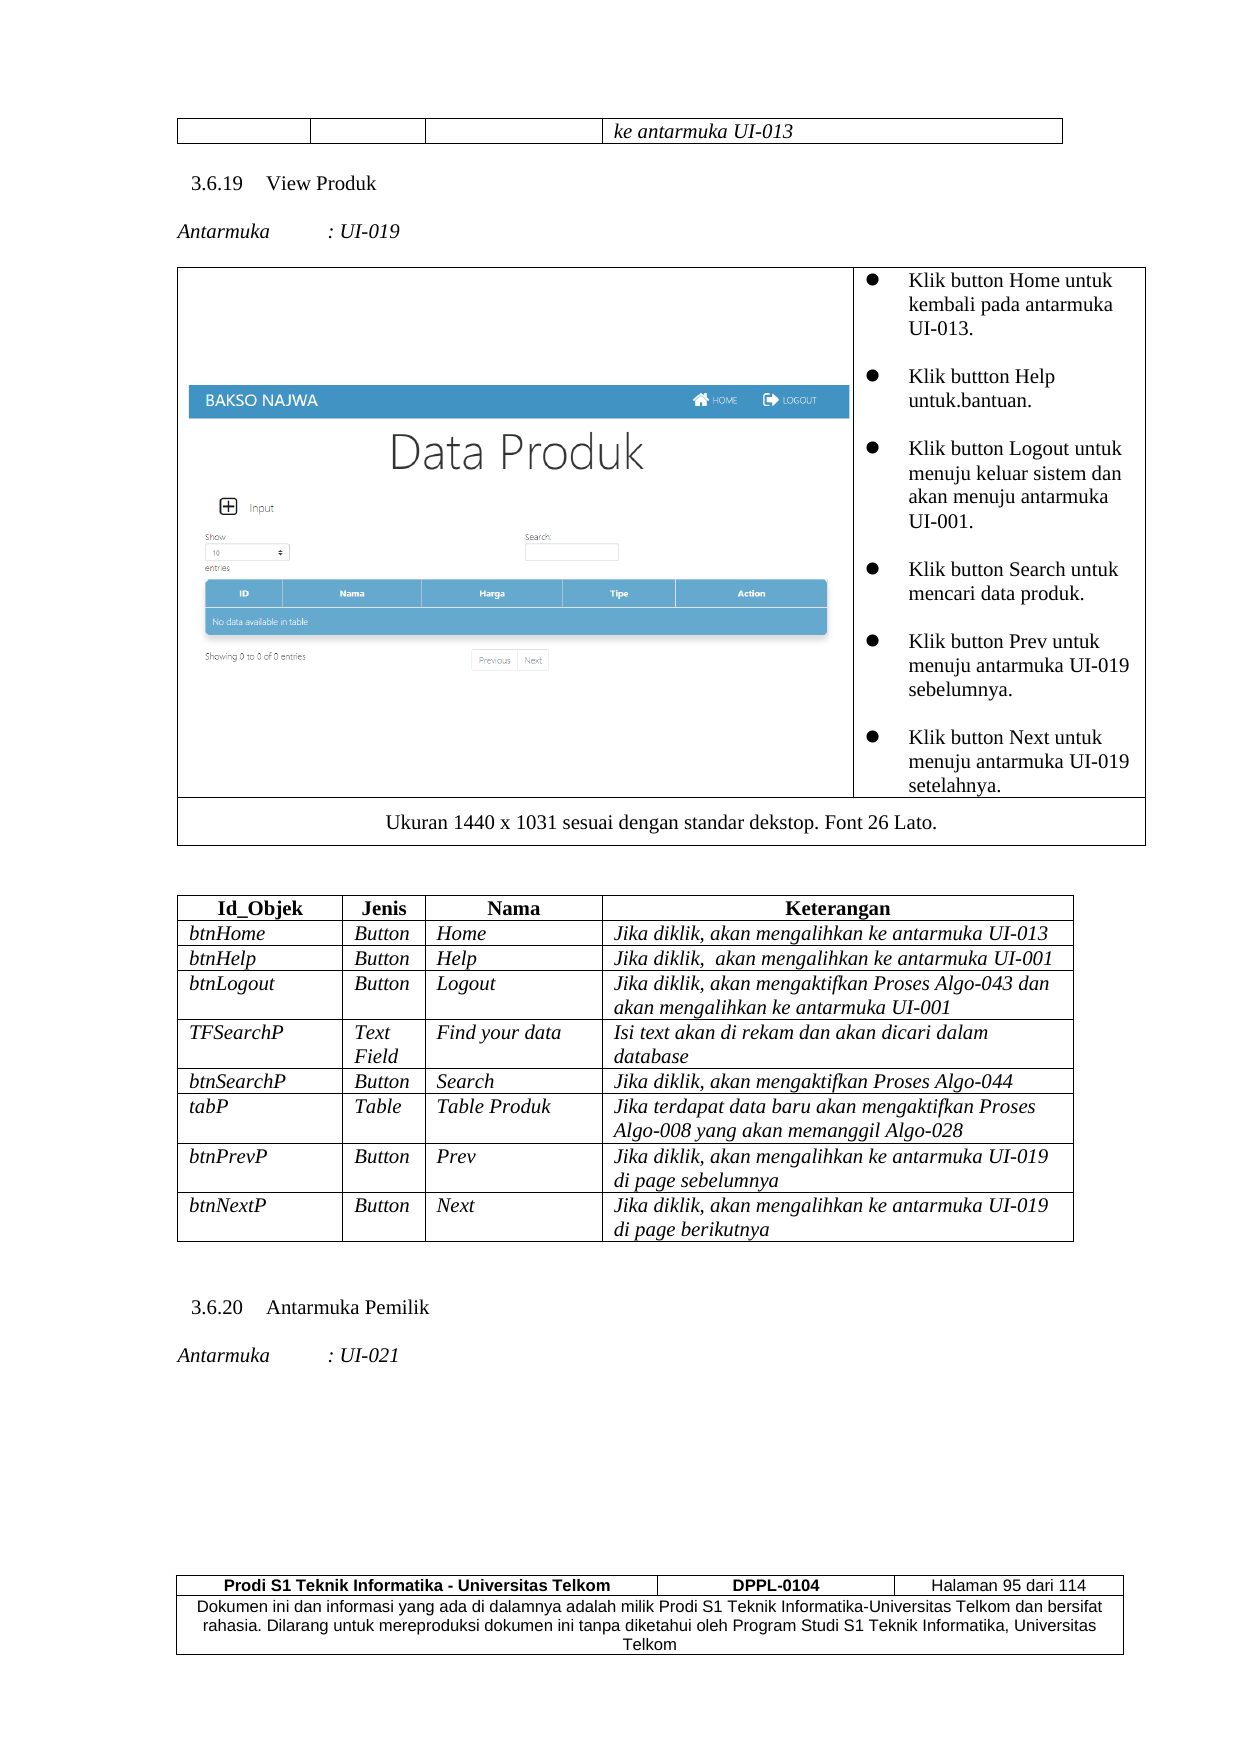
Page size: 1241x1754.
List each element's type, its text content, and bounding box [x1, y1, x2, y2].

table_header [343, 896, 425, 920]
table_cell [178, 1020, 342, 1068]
picture [188, 385, 850, 680]
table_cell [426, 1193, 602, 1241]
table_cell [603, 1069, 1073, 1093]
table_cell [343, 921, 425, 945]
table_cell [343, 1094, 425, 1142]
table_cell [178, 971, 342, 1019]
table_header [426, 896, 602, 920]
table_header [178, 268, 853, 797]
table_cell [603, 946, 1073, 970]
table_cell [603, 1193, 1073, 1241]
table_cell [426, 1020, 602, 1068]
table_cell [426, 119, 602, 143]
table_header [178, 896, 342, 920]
text Antarmuka : UI-021 [177, 1343, 1122, 1367]
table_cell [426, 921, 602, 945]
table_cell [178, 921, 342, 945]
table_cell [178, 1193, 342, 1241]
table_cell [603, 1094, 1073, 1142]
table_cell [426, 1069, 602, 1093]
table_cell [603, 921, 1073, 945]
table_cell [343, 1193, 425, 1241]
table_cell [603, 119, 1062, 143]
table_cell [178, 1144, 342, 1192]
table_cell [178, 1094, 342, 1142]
text Antarmuka : UI-019 [177, 219, 1122, 243]
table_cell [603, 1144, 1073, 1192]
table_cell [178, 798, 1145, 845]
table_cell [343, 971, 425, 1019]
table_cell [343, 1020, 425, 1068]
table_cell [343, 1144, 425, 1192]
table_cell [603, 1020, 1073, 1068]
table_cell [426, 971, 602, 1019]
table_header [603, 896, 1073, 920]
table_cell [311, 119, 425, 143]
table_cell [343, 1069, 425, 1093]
list Antarmuka Pemilik [191, 1294, 1122, 1319]
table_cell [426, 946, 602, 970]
list View Produk [191, 171, 1122, 195]
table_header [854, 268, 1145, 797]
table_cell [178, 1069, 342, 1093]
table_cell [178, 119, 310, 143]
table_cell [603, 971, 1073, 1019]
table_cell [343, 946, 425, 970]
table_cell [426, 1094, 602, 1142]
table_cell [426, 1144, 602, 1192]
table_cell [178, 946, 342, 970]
